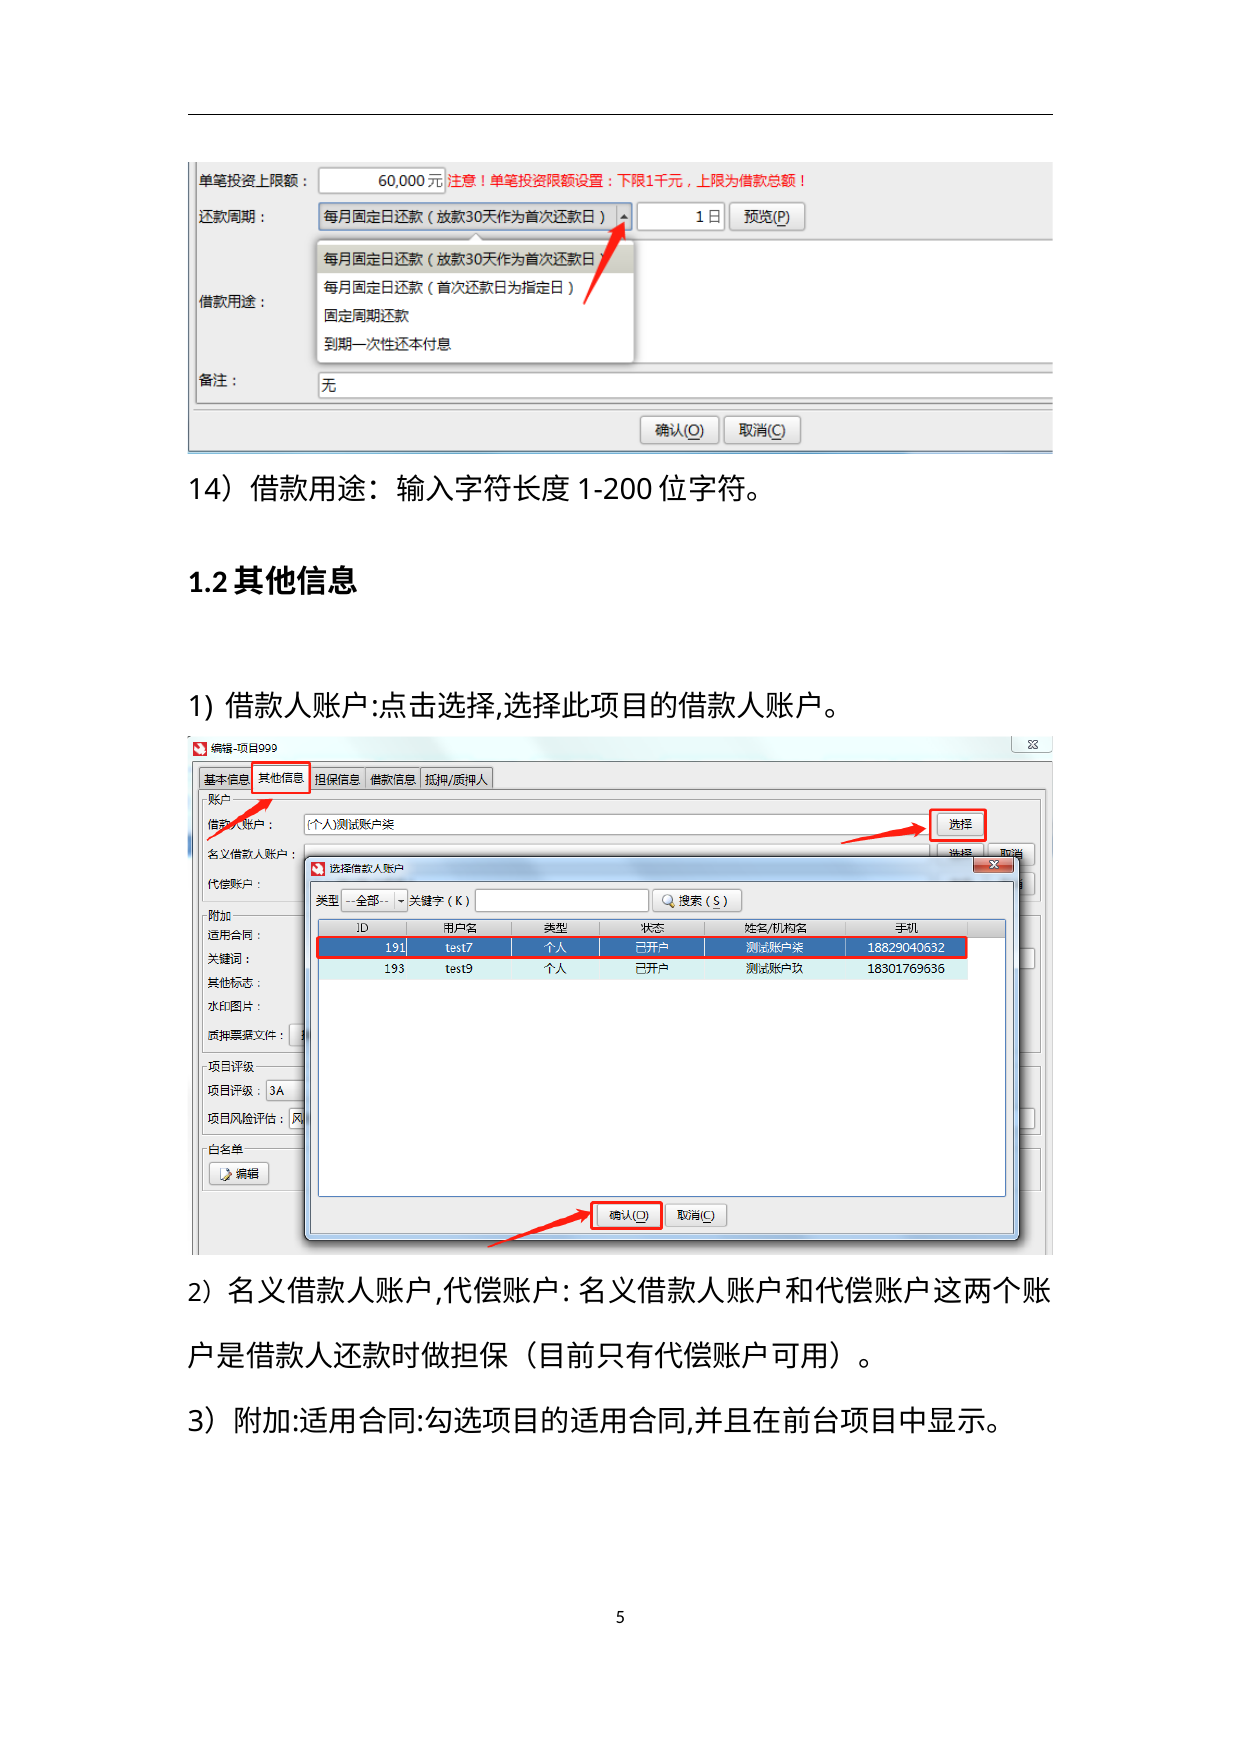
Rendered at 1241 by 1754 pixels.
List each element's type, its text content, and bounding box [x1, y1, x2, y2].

text 3）附加:适用合同:勾选项目的适用合同,并且在前台项目中显示。 [187, 1387, 1053, 1452]
text 2）名义借款人账户,代偿账户: 名义借款人账户和代偿账户这两个账户是借款人还款时做担保（目前只有代偿账户可用）。 [187, 1257, 1053, 1387]
picture [187, 162, 1053, 454]
subtitle 1.2其他信息 [187, 547, 1053, 612]
picture [187, 736, 1053, 1255]
text 14）借款用途：输入字符长度1-200位字符。 [187, 454, 1053, 519]
list 借款人账户:点击选择,选择此项目的借款人账户。 [187, 672, 1053, 736]
